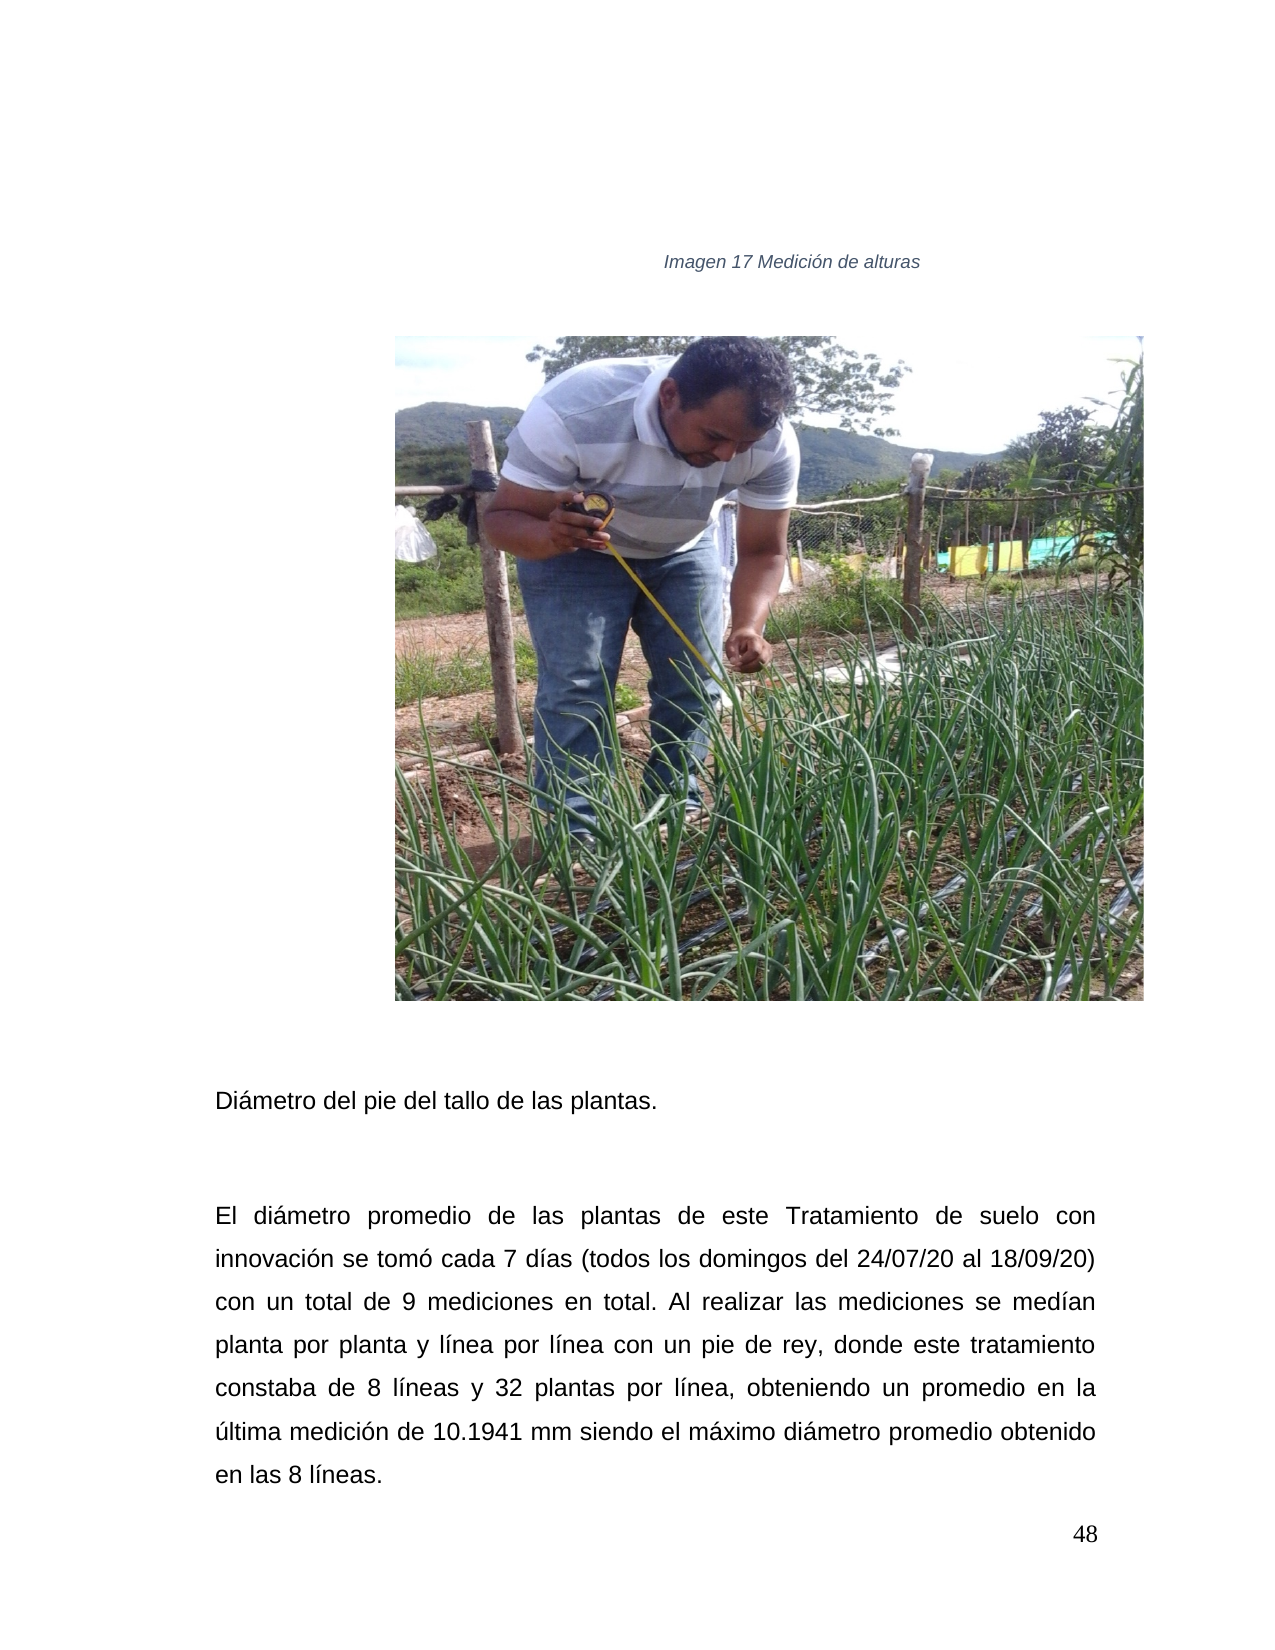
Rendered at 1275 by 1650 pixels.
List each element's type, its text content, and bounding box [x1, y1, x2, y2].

text Imagen 17 Medición de alturas [177, 251, 1098, 272]
list El diámetro promedio de las plantas de este Tratamiento de suelo con innovación se tomó cada 7 días (todos los domingos del 24/07/20 al 18/09/20) con un total de 9 mediciones en total. Al realizar las mediciones se medían planta por planta y línea por línea con un pie de rey, donde este tratamiento constaba de 8 líneas y 32 plantas por línea, obteniendo un promedio en la última medición de 10.1941 mm siendo el máximo diámetro promedio obtenido en las 8 líneas. [215, 1201, 1098, 1488]
picture [393, 336, 1144, 1003]
list Diámetro del pie del tallo de las plantas. [215, 1086, 1098, 1114]
